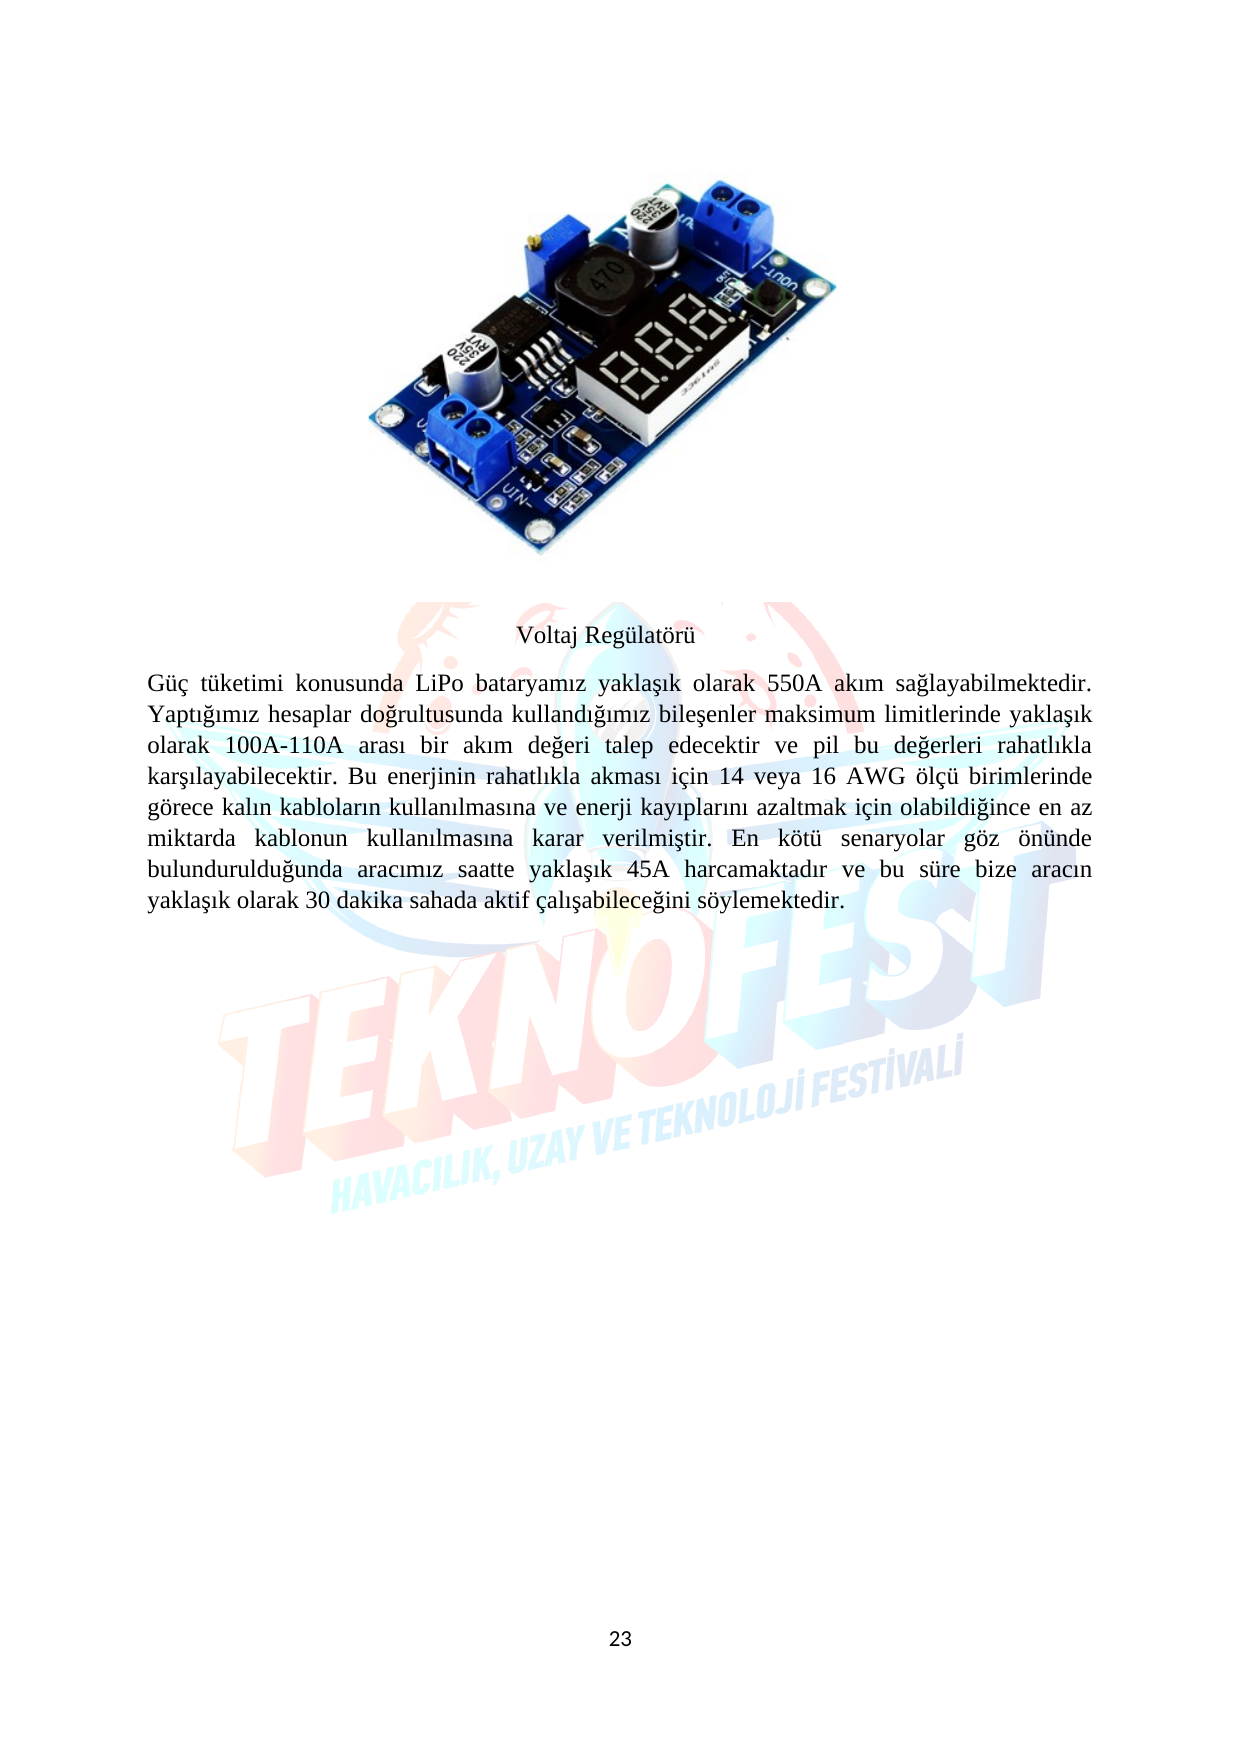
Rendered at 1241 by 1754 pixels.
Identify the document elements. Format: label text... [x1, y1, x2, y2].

text Güç tüketimi konusunda LiPo bataryamız yaklaşık olarak 550A akım sağlayabilmektedir. Yaptığımız hesaplar doğrultusunda kullandığımız bileşenler maksimum limitlerinde yaklaşık olarak 100A-110A arası bir akım değeri talep edecektir ve pil bu değerleri rahatlıkla karşılayabilecektir. Bu enerjinin rahatlıkla akması için 14 veya 16 AWG ölçü birimlerinde görece kalın kabloların kullanılmasına ve enerji kayıplarını azaltmak için olabildiğince en az miktarda kablonun kullanılmasına karar verilmiştir. En kötü senaryolar göz önünde bulundurulduğunda aracımız saatte yaklaşık 45A harcamaktadır ve bu süre bize aracın yaklaşık olarak 30 dakika sahada aktif çalışabileceğini söylemektedir. [147, 668, 1093, 914]
picture [368, 133, 837, 602]
text Voltaj Regülatörü [442, 621, 1093, 649]
